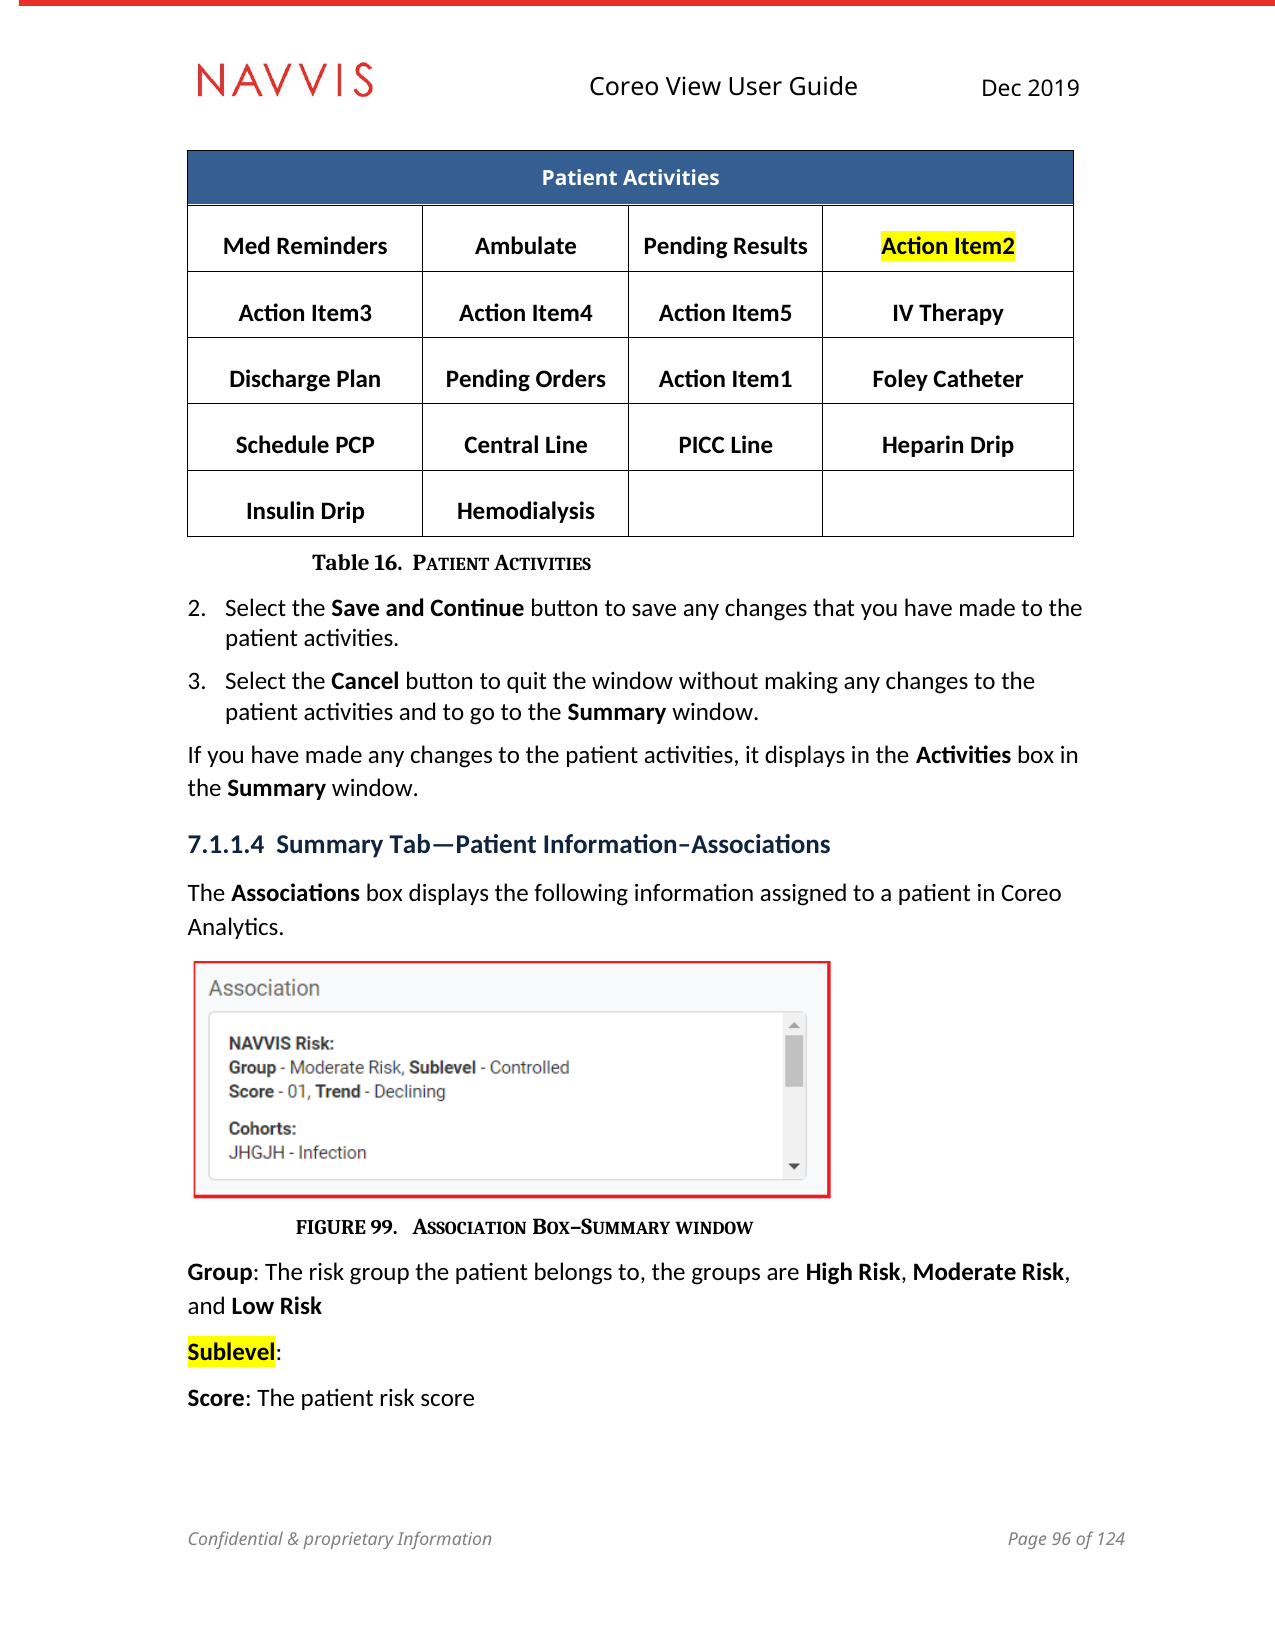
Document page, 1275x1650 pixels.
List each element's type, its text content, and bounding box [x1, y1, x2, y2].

subtitle Summary Tab—Patient Information–Associations [187, 827, 1087, 860]
table_cell Action Item5 [629, 272, 822, 337]
picture [187, 55, 383, 104]
table_cell Discharge Plan [188, 338, 422, 403]
text Group: The risk group the patient belongs to, the groups are High Risk, Moderate Risk, and Low Risk [187, 1257, 1087, 1321]
table_cell Action Item4 [423, 272, 628, 337]
table_cell Schedule PCP [188, 404, 422, 469]
table_cell Foley Catheter [823, 338, 1073, 403]
picture [193, 961, 832, 1202]
table_cell Action Item2 [823, 206, 1073, 271]
table_cell Action Item3 [188, 272, 422, 337]
table_cell PICC Line [629, 404, 822, 469]
table_header Patient Activities [188, 151, 1073, 204]
text If you have made any changes to the patient activities, it displays in the Activities box in the Summary window. [187, 739, 1087, 803]
table_cell Heparin Drip [823, 404, 1073, 469]
text Score: The patient risk score [187, 1382, 1087, 1413]
table_cell Pending Orders [423, 338, 628, 403]
table_cell [629, 471, 822, 536]
text Sublevel: [275, 1336, 1087, 1367]
table_cell Pending Results [629, 206, 822, 271]
table_cell Hemodialysis [423, 471, 628, 536]
table_cell Ambulate [423, 206, 628, 271]
text Association Box–Summary window [296, 1214, 1087, 1240]
list Select the Save and Continue button to save any changes that you have made to the patient activities. [187, 592, 1087, 653]
table_cell Med Reminders [188, 206, 422, 271]
table_cell Central Line [423, 404, 628, 469]
table_cell Insulin Drip [188, 471, 422, 536]
table_cell [823, 471, 1073, 536]
table_cell Action Item1 [629, 338, 822, 403]
table_cell IV Therapy [823, 272, 1073, 337]
text Patient Activities [312, 549, 1087, 576]
list Select the Cancel button to quit the window without making any changes to the patient activities and to go to the Summary window. [187, 666, 1087, 727]
text The Associations box displays the following information assigned to a patient in Coreo Analytics. [187, 877, 1087, 941]
